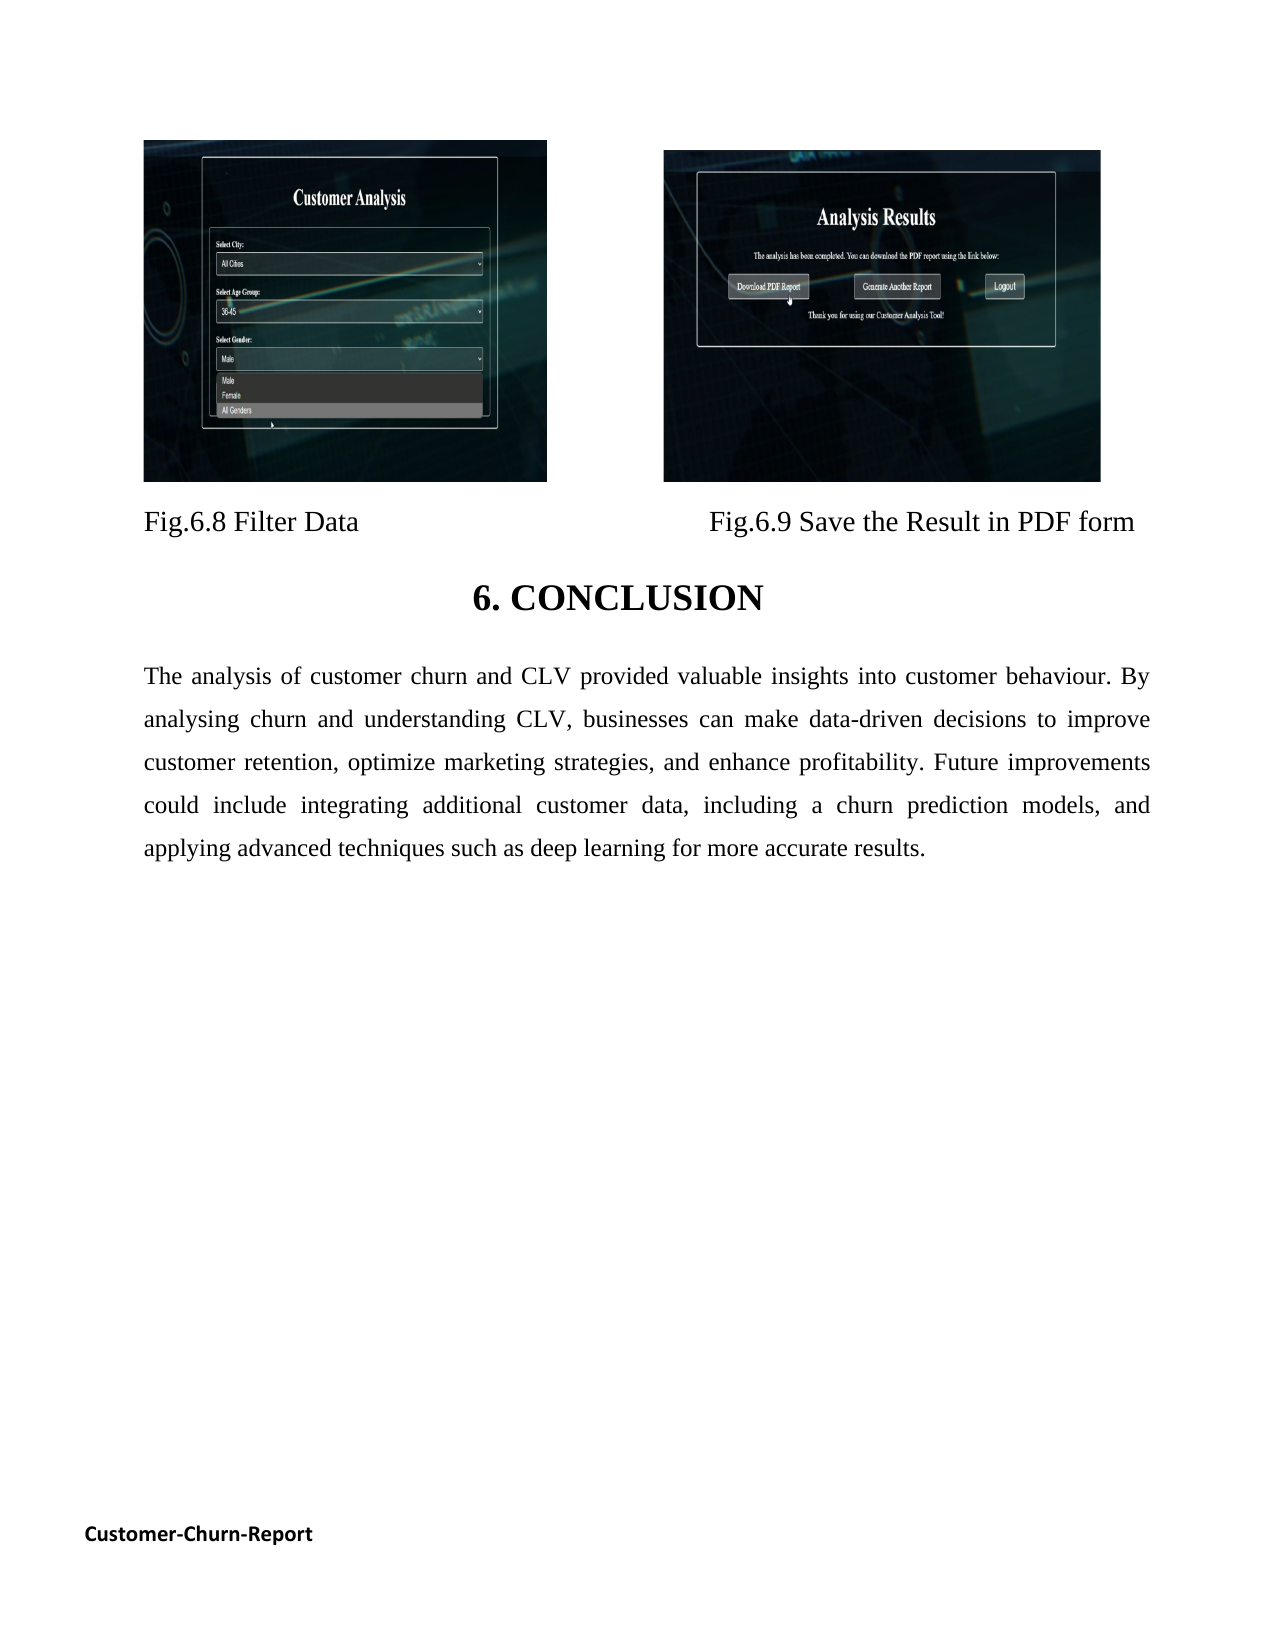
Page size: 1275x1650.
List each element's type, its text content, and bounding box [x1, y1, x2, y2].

picture [143, 140, 547, 482]
picture [663, 150, 1101, 482]
list CONCLUSION [84, 576, 1152, 619]
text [143, 141, 1152, 538]
text The analysis of customer churn and CLV provided valuable insights into customer behaviour. By analysing churn and understanding CLV, businesses can make data-driven decisions to improve customer retention, optimize marketing strategies, and enhance profitability. Future improvements could include integrating additional customer data, including a churn prediction models, and applying advanced techniques such as deep learning for more accurate results. [143, 661, 1152, 862]
